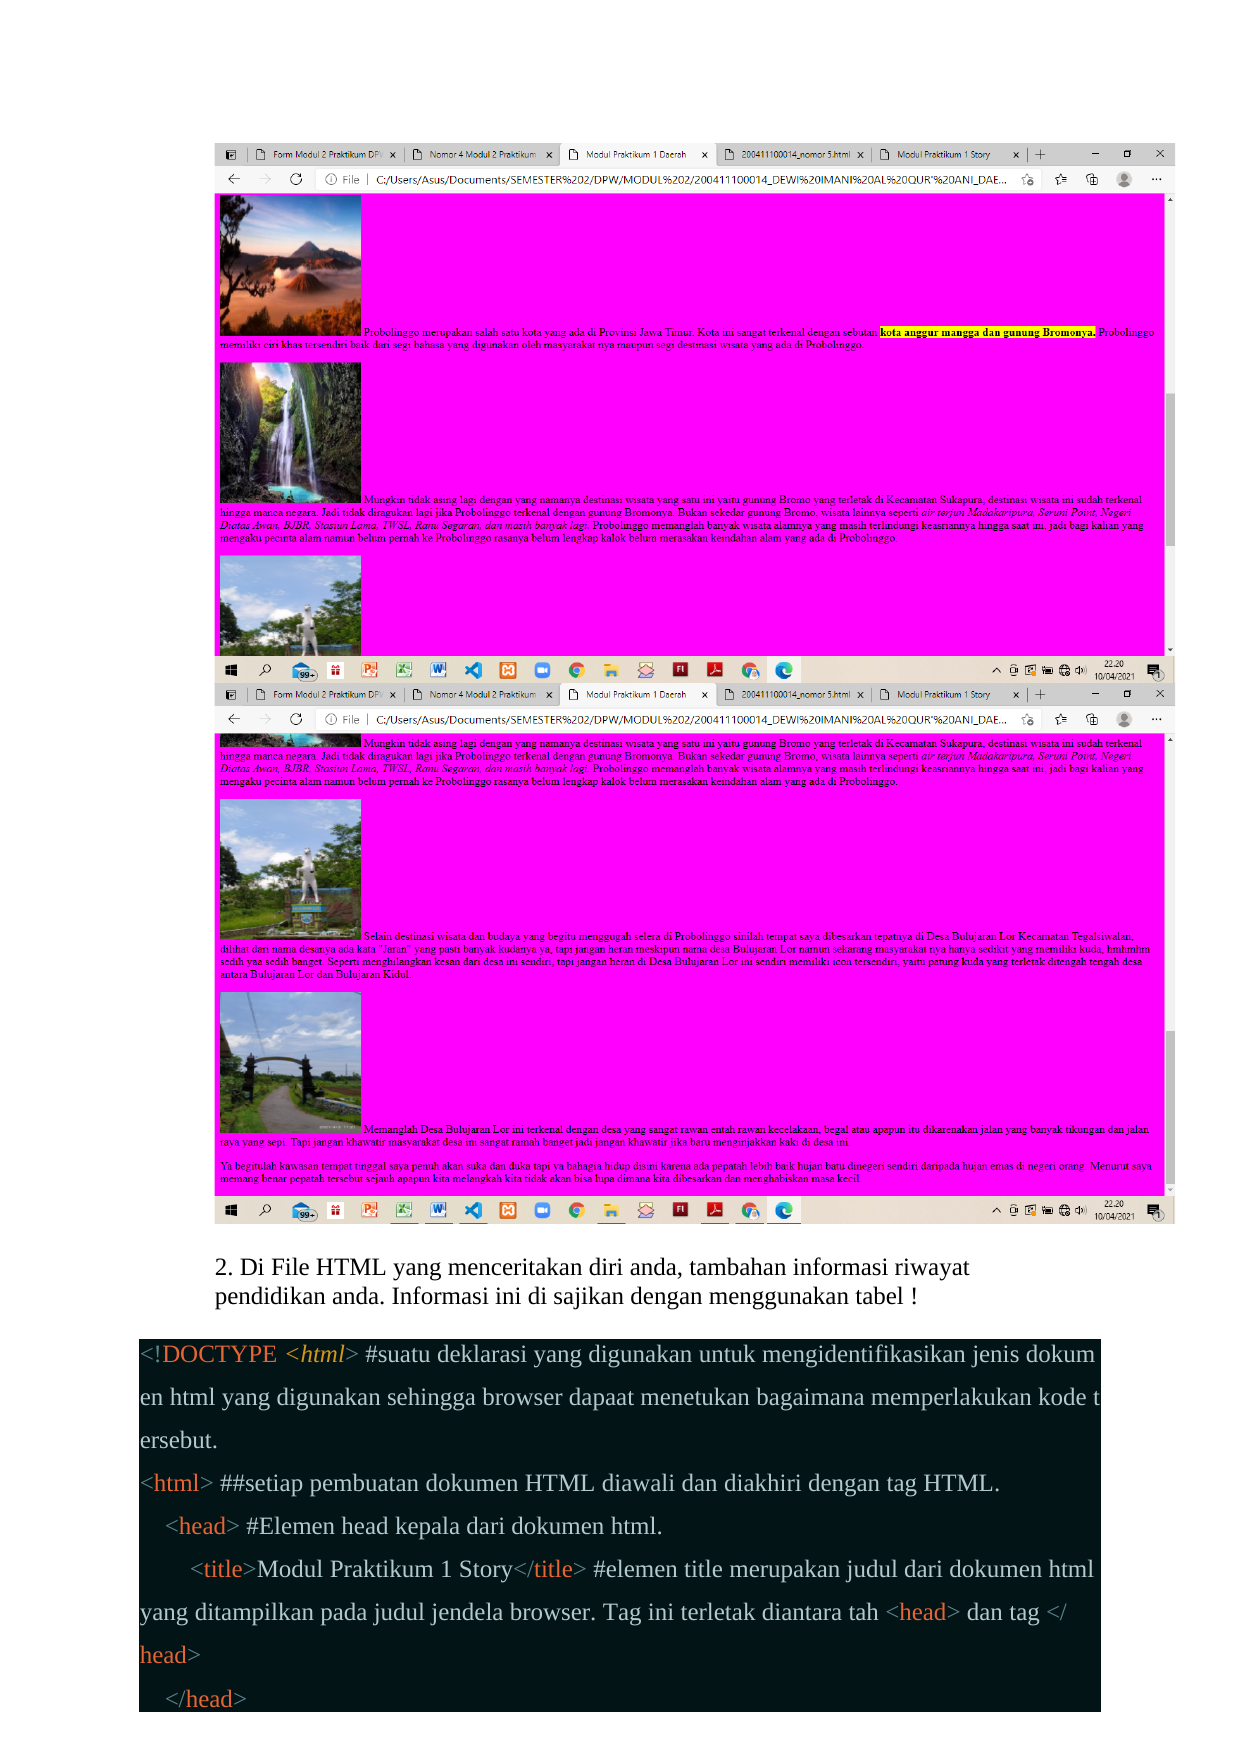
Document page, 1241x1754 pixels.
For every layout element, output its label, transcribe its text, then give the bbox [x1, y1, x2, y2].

text <!DOCTYPE <html> #suatu deklarasi yang digunakan untuk mengidentifikasikan jenis dokumen html yang digunakan sehingga browser dapaat menetukan bagaimana memperlakukan kode tersebut. [139, 1339, 1101, 1454]
text <html> ##setiap pembuatan dokumen HTML diawali dan diakhiri dengan tag HTML. [139, 1468, 1101, 1497]
picture [214, 143, 1175, 1224]
list 2. Di File HTML yang menceritakan diri anda, tambahan informasi riwayat [214, 1252, 1101, 1281]
text <title>Modul Praktikum 1 Story</title> #elemen title merupakan judul dari dokumen html yang ditampilkan pada judul jendela browser. Tag ini terletak diantara tah <head> dan tag </head> [139, 1554, 1101, 1669]
text </head> [139, 1684, 1101, 1712]
text <head> #Elemen head kepala dari dokumen html. [139, 1511, 1101, 1540]
list pendidikan anda. Informasi ini di sajikan dengan menggunakan tabel ! [214, 1281, 1101, 1310]
